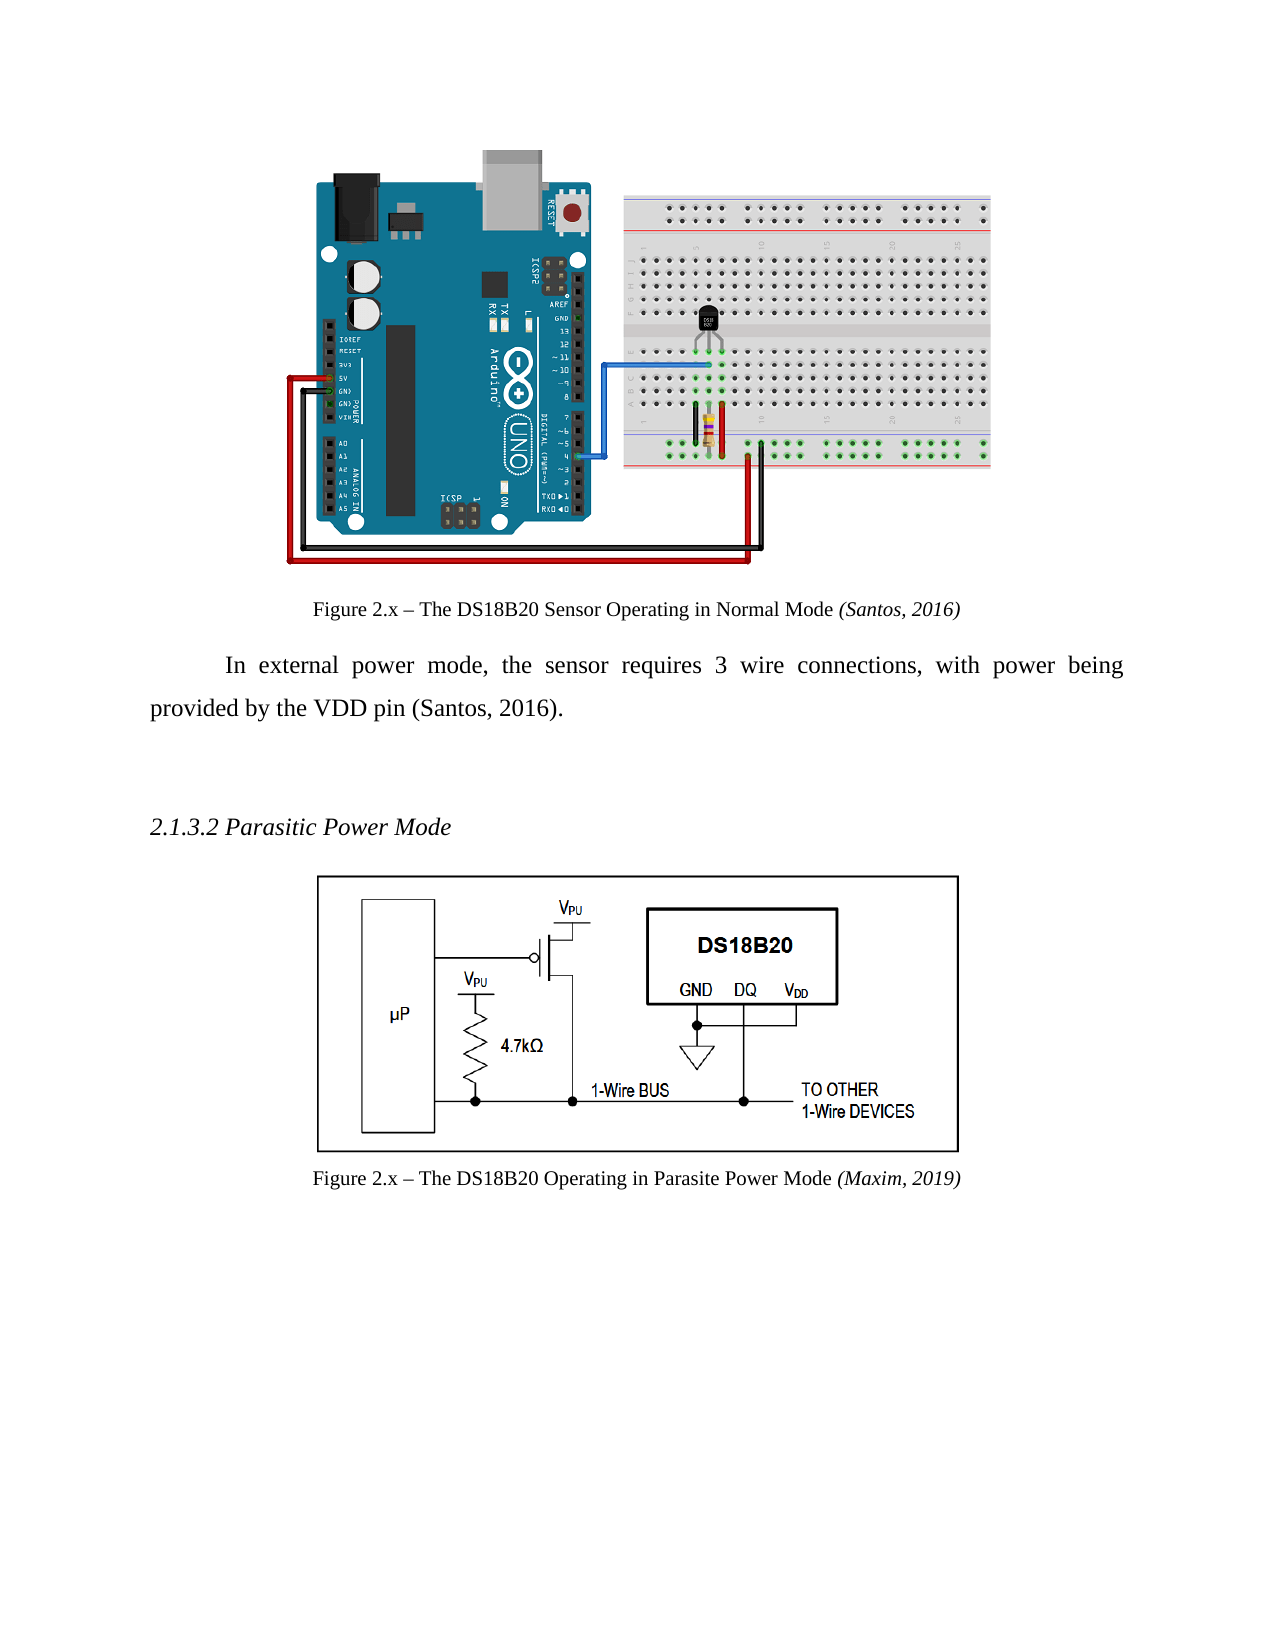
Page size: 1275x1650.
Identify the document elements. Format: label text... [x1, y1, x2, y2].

picture [284, 150, 991, 585]
subtitle 2.1.3.2 Parasitic Power Mode [150, 812, 1125, 841]
picture [315, 872, 960, 1154]
text In external power mode, the sensor requires 3 wire connections, with power being provided by the VDD pin (Santos, 2016). [150, 650, 1125, 722]
